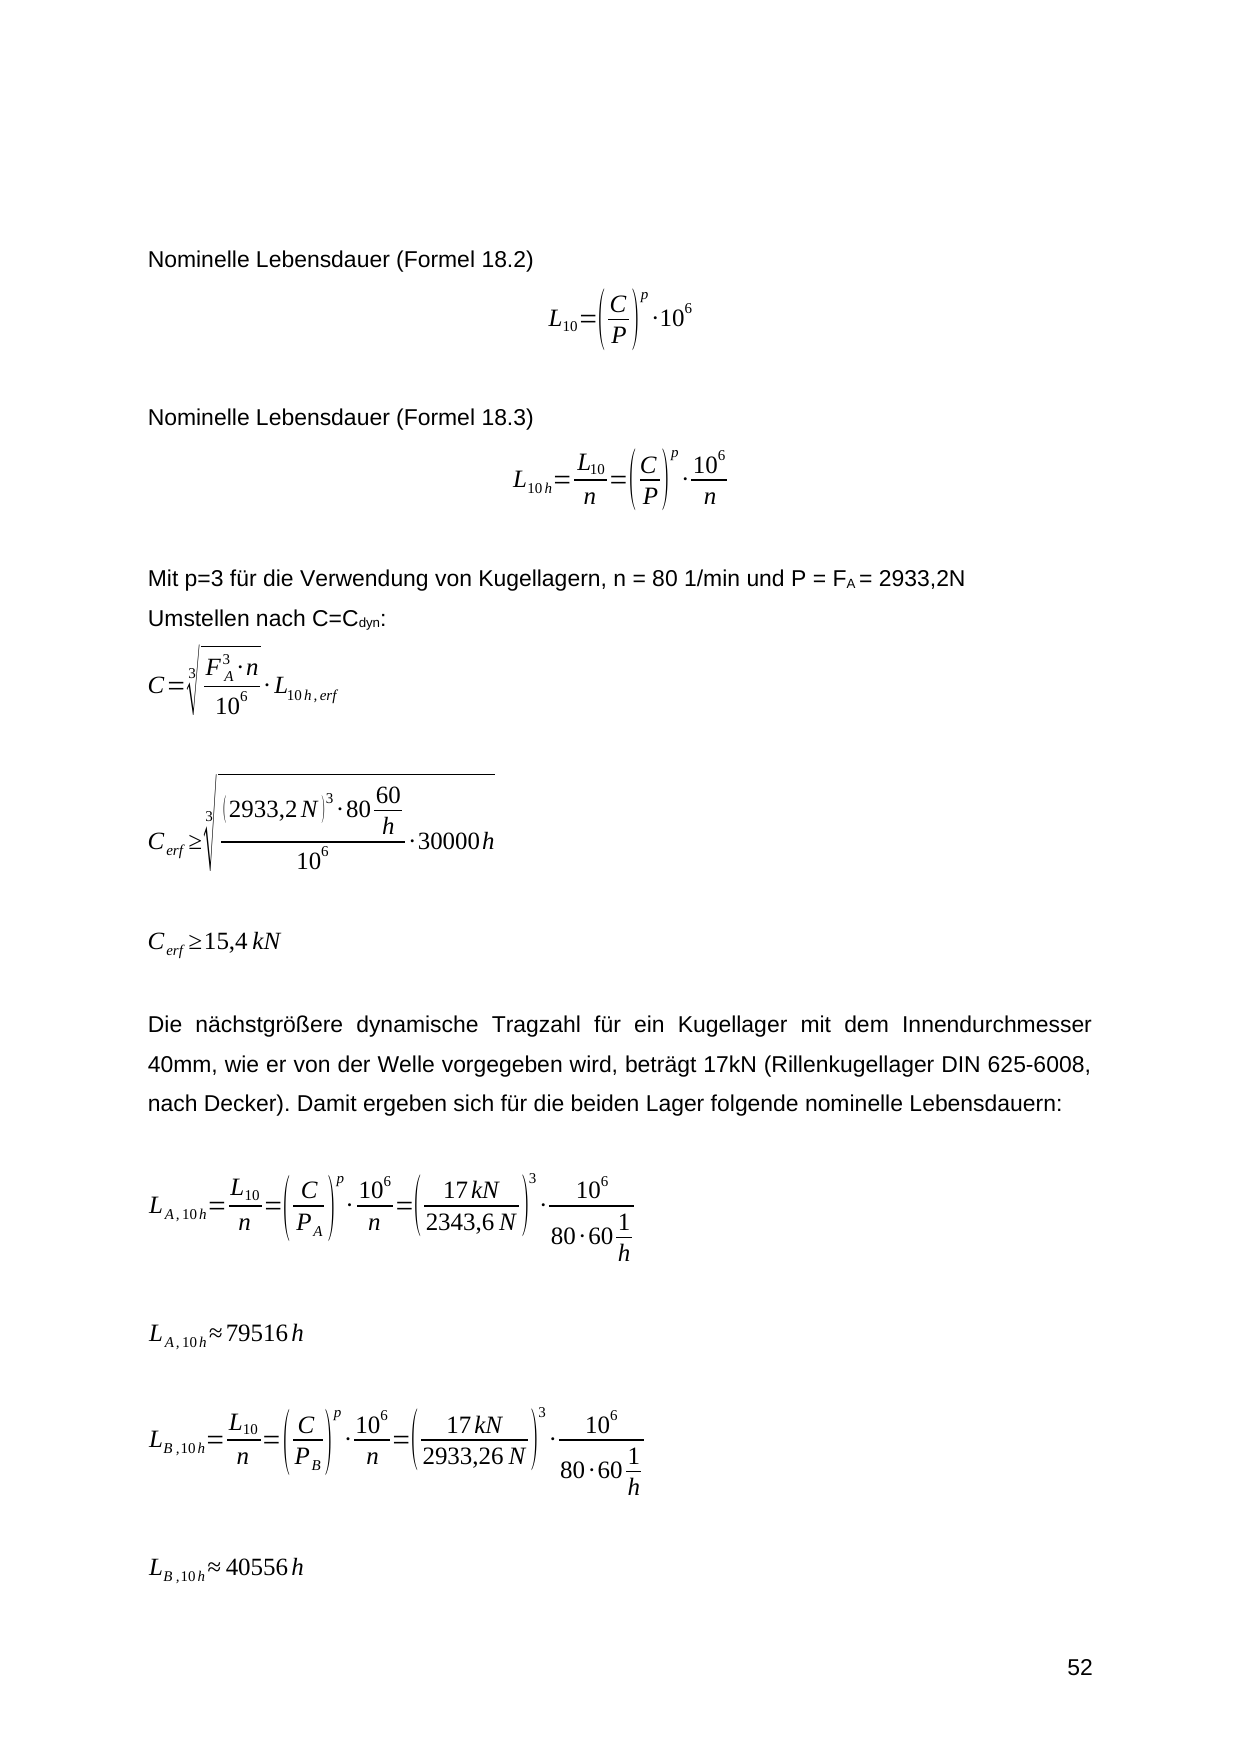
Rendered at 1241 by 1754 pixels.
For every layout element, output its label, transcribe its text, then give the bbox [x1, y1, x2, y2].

text Die nächstgrößere dynamische Tragzahl für ein Kugellager mit dem Innendurchmesser 40mm, wie er von der Welle vorgegeben wird, beträgt 17kN (Rillenkugellager DIN 625-6008, nach Decker). Damit ergeben sich für die beiden Lager folgende nominelle Lebensdauern: [148, 1011, 1092, 1117]
text Nominelle Lebensdauer (Formel 18.2) [148, 246, 1092, 273]
text Umstellen nach C=Cdyn: [148, 604, 1092, 631]
text Nominelle Lebensdauer (Formel 18.3) [148, 404, 1092, 430]
text Mit p=3 für die Verwendung von Kugellagern, n = 80 1/min und P = FA = 2933,2N [148, 565, 1092, 591]
